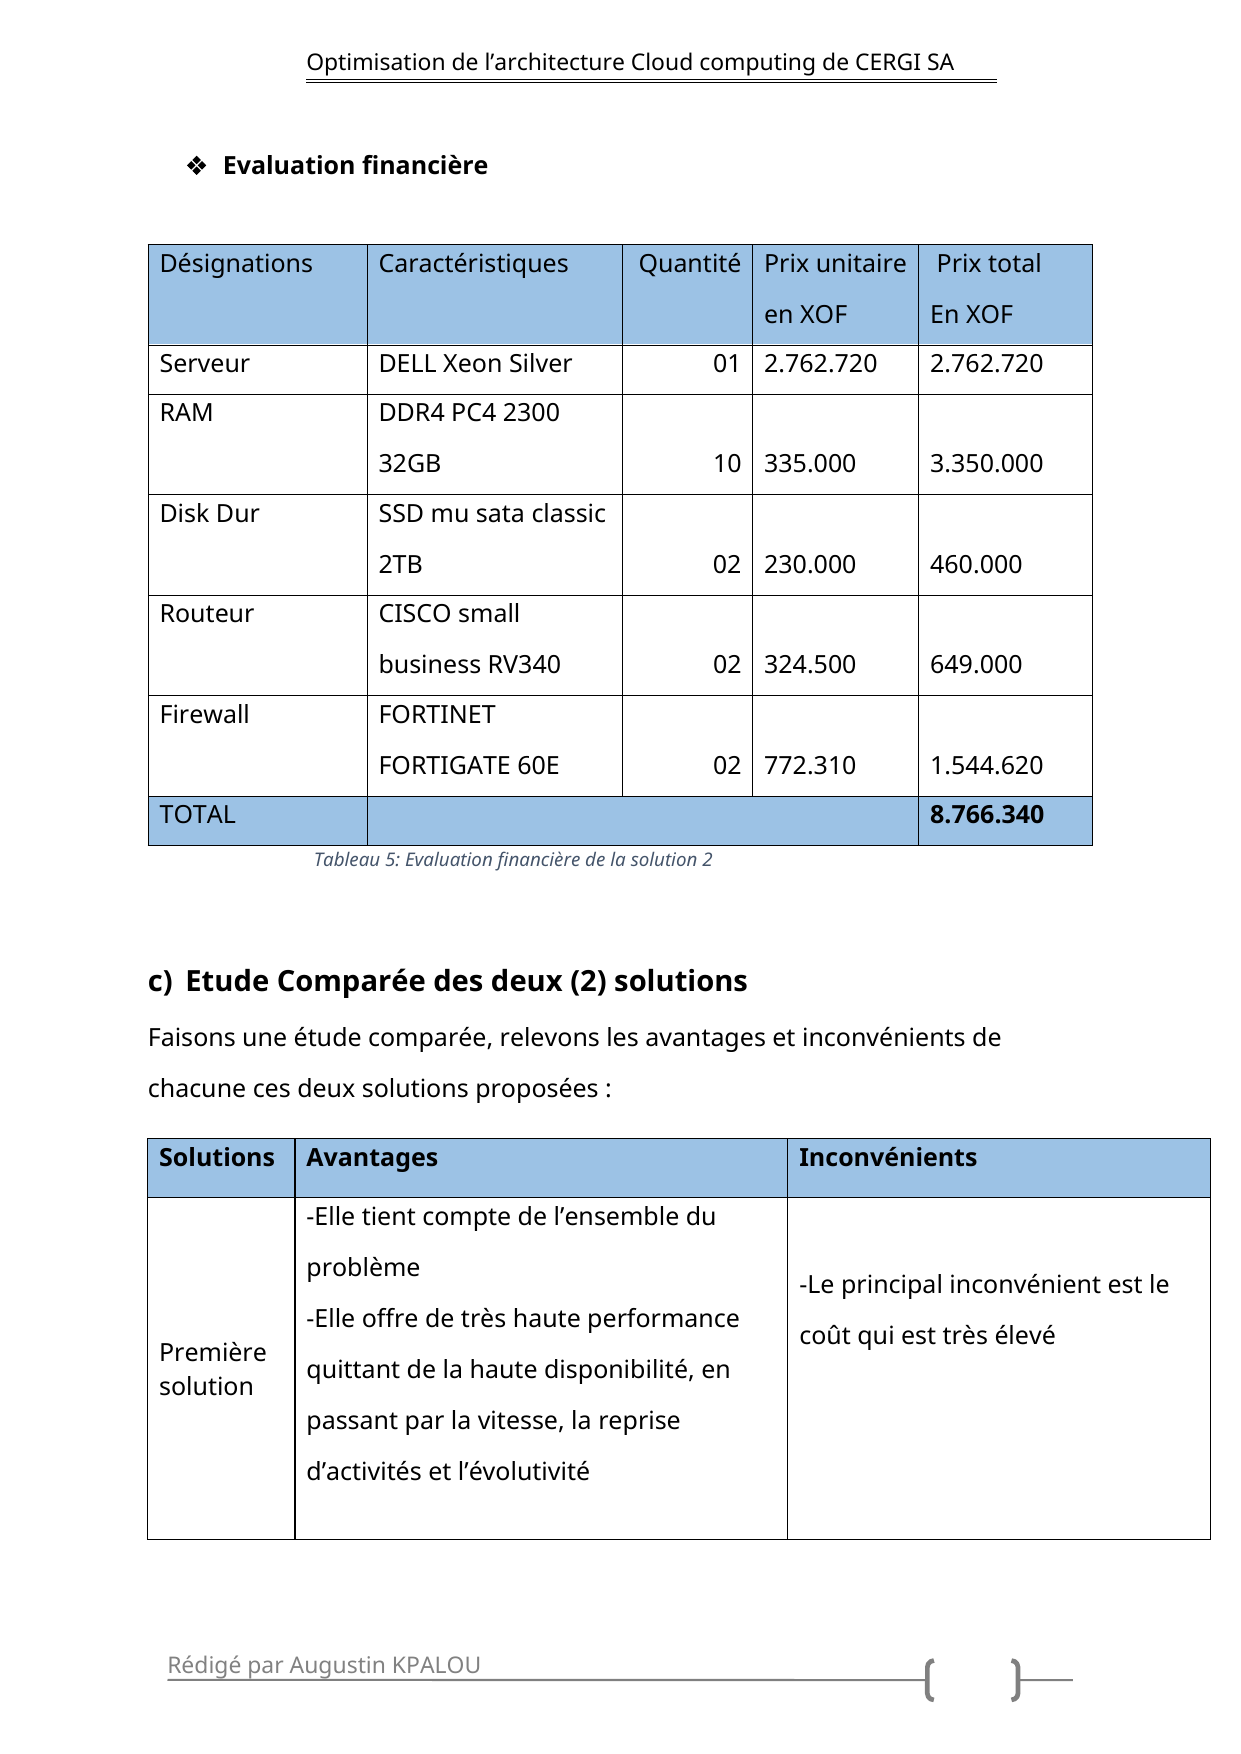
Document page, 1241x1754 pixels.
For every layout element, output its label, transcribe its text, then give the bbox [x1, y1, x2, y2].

table_cell [368, 797, 918, 845]
table_cell Routeur [149, 596, 367, 695]
table_cell Serveur [149, 346, 367, 394]
table_cell -Elle tient compte de l’ensemble du problème -Elle offre de très haute performance quittant de la haute disponibilité, en passant par la vitesse, la reprise d’activités et l’évolutivité [296, 1198, 787, 1538]
table_cell TOTAL [149, 797, 367, 845]
table_cell 8.766.340 [919, 797, 1092, 845]
table_cell 02 [623, 495, 752, 595]
table_cell Firewall [149, 696, 367, 796]
table_header Solutions [148, 1139, 294, 1197]
table_header Caractéristiques [368, 245, 622, 344]
table_header Prix unitaire en XOF [753, 245, 918, 344]
table_cell 02 [623, 696, 752, 796]
table_header Avantages [296, 1139, 787, 1197]
table_cell 1.544.620 [919, 696, 1092, 796]
list Evaluation financière [185, 148, 1093, 182]
subtitle Etude Comparée des deux (2) solutions [148, 960, 1093, 1000]
table_header Désignations [149, 245, 367, 344]
table_cell -Le principal inconvénient est le coût qui est très élevé [788, 1198, 1210, 1538]
table_cell 01 [623, 346, 752, 394]
table_cell 3.350.000 [919, 395, 1092, 494]
table_cell 460.000 [919, 495, 1092, 595]
table_cell 772.310 [753, 696, 918, 796]
table_cell 02 [623, 596, 752, 695]
table_header Prix total En XOF [919, 245, 1092, 344]
table_cell FORTINET FORTIGATE 60E [368, 696, 622, 796]
table_cell 10 [623, 395, 752, 494]
table_cell 2.762.720 [753, 346, 918, 394]
table_cell CISCO small business RV340 [368, 596, 622, 695]
table_cell Disk Dur [149, 495, 367, 595]
table_cell 335.000 [753, 395, 918, 494]
table_cell SSD mu sata classic 2TB [368, 495, 622, 595]
table_header Quantité [623, 245, 752, 344]
table_cell DELL Xeon Silver [368, 346, 622, 394]
table_cell DDR4 PC4 2300 32GB [368, 395, 622, 494]
text Faisons une étude comparée, relevons les avantages et inconvénients de chacune ces deux solutions proposées : [148, 1019, 1093, 1105]
table_cell Première solution [148, 1198, 294, 1538]
table_cell 2.762.720 [919, 346, 1092, 394]
table_cell RAM [149, 395, 367, 494]
table_cell 230.000 [753, 495, 918, 595]
table_header Inconvénients [788, 1139, 1210, 1197]
text Tableau 5: Evaluation financière de la solution 2 [148, 846, 1093, 872]
table_cell 649.000 [919, 596, 1092, 695]
table_cell 324.500 [753, 596, 918, 695]
